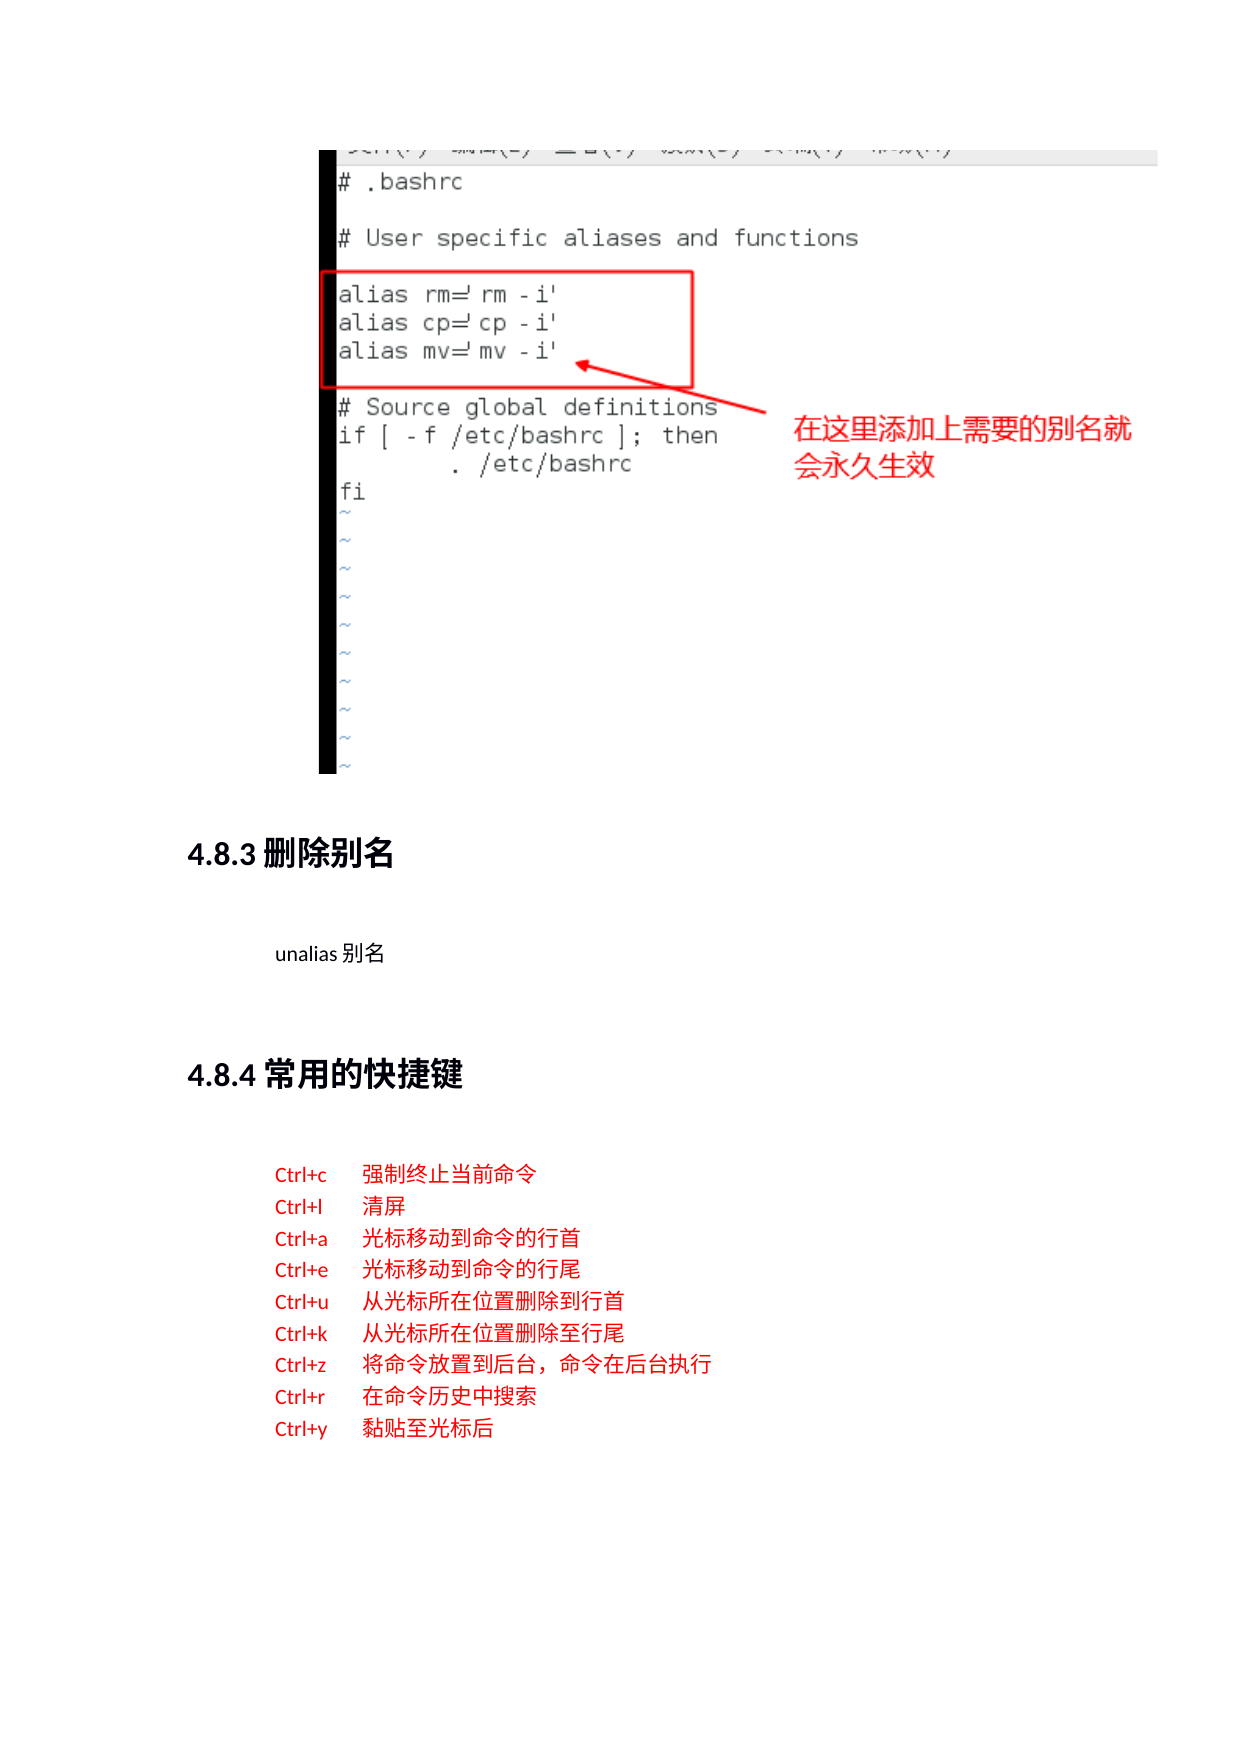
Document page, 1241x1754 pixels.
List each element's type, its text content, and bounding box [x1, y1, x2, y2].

list Ctrl+y 黏贴至光标后 [231, 1411, 1053, 1442]
text 4.8.4 常用的快捷键 [187, 1048, 1053, 1096]
list Ctrl+r 在命令历史中搜索 [231, 1379, 1053, 1411]
text 4.8.3 删除别名 [187, 827, 1053, 875]
list unalias 别名 [231, 936, 1053, 968]
list Ctrl+k 从光标所在位置删除至行尾 [231, 1316, 1053, 1347]
list Ctrl+z 将命令放置到后台，命令在后台执行 [231, 1347, 1053, 1379]
list Ctrl+l 清屏 [231, 1189, 1053, 1221]
picture [318, 150, 1158, 774]
list Ctrl+u 从光标所在位置删除到行首 [231, 1284, 1053, 1316]
list Ctrl+e 光标移动到命令的行尾 [231, 1252, 1053, 1284]
list Ctrl+a 光标移动到命令的行首 [231, 1221, 1053, 1252]
list Ctrl+c 强制终止当前命令 [231, 1157, 1053, 1189]
